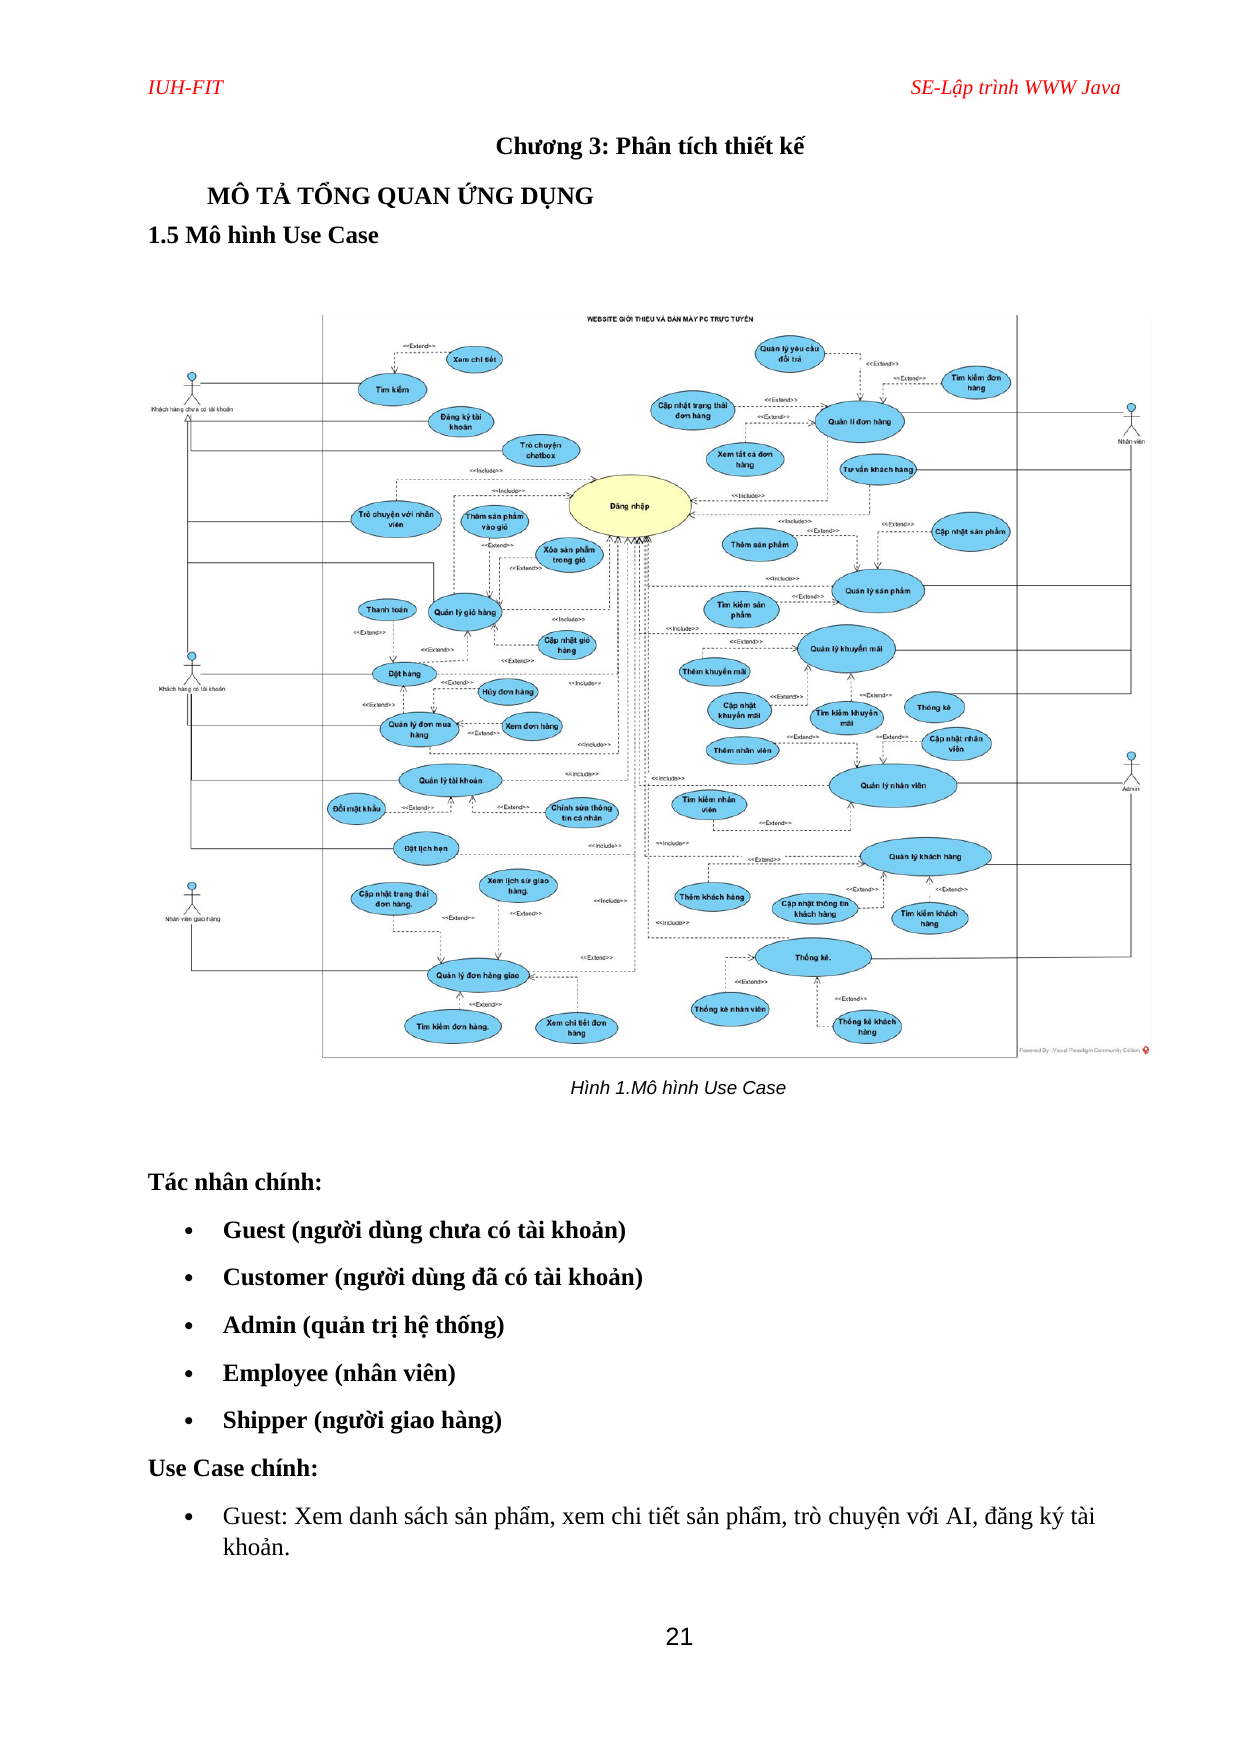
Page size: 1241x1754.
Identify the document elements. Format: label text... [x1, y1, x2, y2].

list Guest: Xem danh sách sản phẩm, xem chi tiết sản phẩm, trò chuyện với AI, đăng ký tài khoản. [185, 1501, 1152, 1561]
list Admin (quản trị hệ thống) [185, 1310, 1152, 1339]
list Shipper (người giao hàng) [185, 1406, 1152, 1434]
list Employee (nhân viên) [185, 1358, 1152, 1387]
text MÔ TẢ TỔNG QUAN ỨNG DỤNG [148, 181, 1152, 210]
picture [147, 315, 1152, 1058]
list Customer (người dùng đã có tài khoản) [185, 1262, 1152, 1291]
text Tác nhân chính: [148, 1167, 1152, 1196]
list Guest (người dùng chưa có tài khoản) [185, 1215, 1152, 1243]
text Hình 1.Mô hình Use Case [148, 1077, 1152, 1098]
subtitle Chương 3: Phân tích thiết kế [148, 131, 1152, 160]
text 1.5 Mô hình Use Case [148, 220, 1152, 249]
text Use Case chính: [148, 1453, 1152, 1482]
